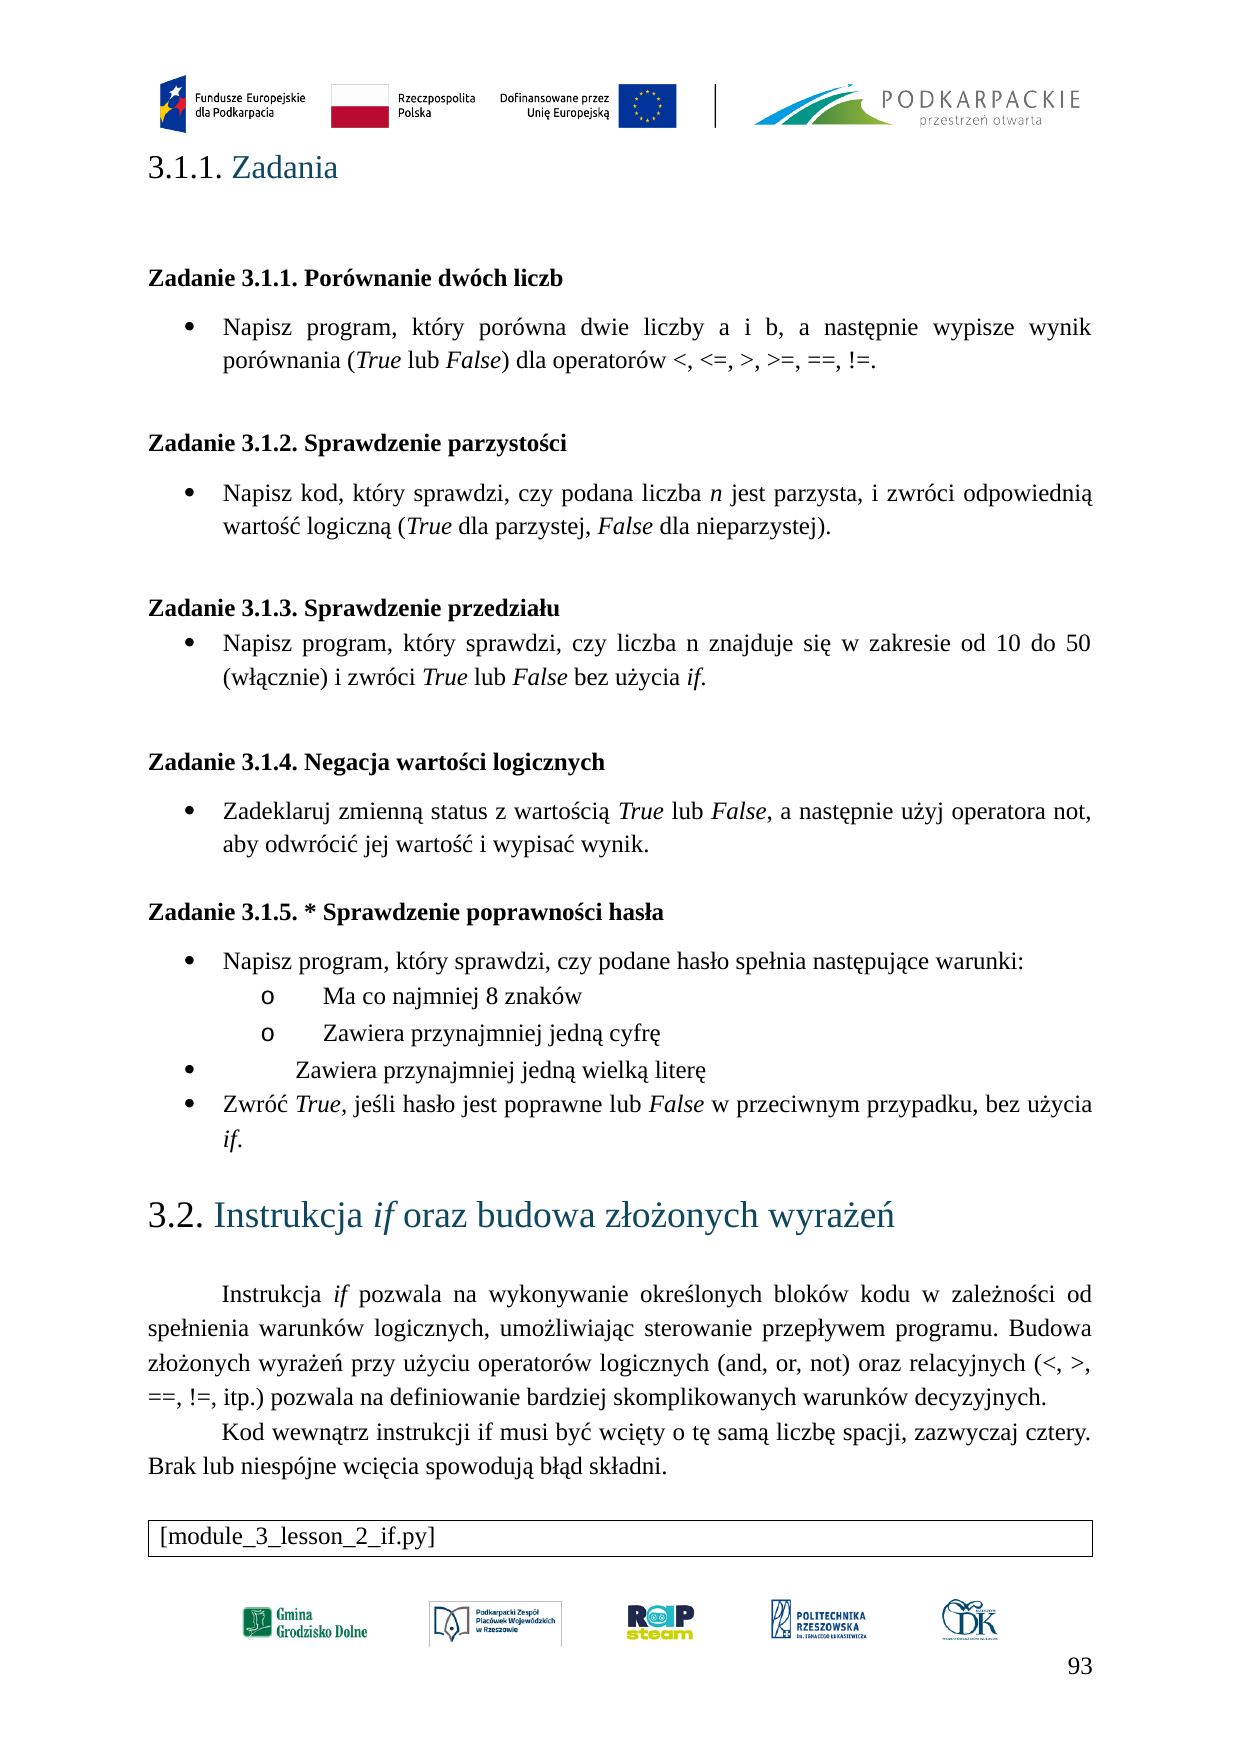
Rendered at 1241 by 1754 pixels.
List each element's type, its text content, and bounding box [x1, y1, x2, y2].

list Napisz program, który sprawdzi, czy liczba n znajduje się w zakresie od 10 do 50 (włącznie) i zwróci True lub False bez użycia if. [185, 628, 1092, 691]
subtitle Instrukcja if oraz budowa złożonych wyrażeń [148, 1193, 1092, 1236]
text Zadanie 3.1.4. Negacja wartości logicznych [148, 747, 1092, 775]
list Napisz program, który porówna dwie liczby a i b, a następnie wypisze wynik porównania (True lub False) dla operatorów <, <=, >, >=, ==, !=. [185, 312, 1092, 374]
list Zawiera przynajmniej jedną cyfrę [260, 1018, 1092, 1049]
text Zadanie 3.1.3. Sprawdzenie przedziału [148, 593, 1092, 622]
list Zawiera przynajmniej jedną wielką literę [185, 1055, 1092, 1084]
list Napisz program, który sprawdzi, czy podane hasło spełnia następujące warunki: [185, 946, 1092, 975]
list Napisz kod, który sprawdzi, czy podana liczba n jest parzysta, i zwróci odpowiednią wartość logiczną (True dla parzystej, False dla nieparzystej). [185, 478, 1092, 539]
text Zadanie 3.1.1. Porównanie dwóch liczb [148, 263, 1092, 291]
text Zadanie 3.1.5. * Sprawdzenie poprawności hasła [148, 897, 1092, 926]
table_header [module_3_lesson_2_if.py] [149, 1521, 1092, 1556]
subtitle Zadania [148, 148, 1092, 186]
text Zadanie 3.1.2. Sprawdzenie parzystości [148, 428, 1092, 457]
list Zwróć True, jeśli hasło jest poprawne lub False w przeciwnym przypadku, bez użycia if. [185, 1089, 1092, 1153]
list Ma co najmniej 8 znaków [260, 981, 1092, 1012]
list Zadeklaruj zmienną status z wartością True lub False, a następnie użyj operatora not, aby odwrócić jej wartość i wypisać wynik. [185, 796, 1092, 858]
picture [147, 60, 1093, 148]
text Instrukcja if pozwala na wykonywanie określonych bloków kodu w zależności od spełnienia warunków logicznych, umożliwiając sterowanie przepływem programu. Budowa złożonych wyrażeń przy użyciu operatorów logicznych (and, or, not) oraz relacyjnych (<, >, ==, !=, itp.) pozwala na definiowanie bardziej skomplikowanych warunków decyzyjnych. [148, 1279, 1092, 1411]
text Kod wewnątrz instrukcji if musi być wcięty o tę samą liczbę spacji, zazwyczaj cztery. Brak lub niespójne wcięcia spowodują błąd składni. [148, 1417, 1092, 1480]
picture [242, 1585, 998, 1652]
